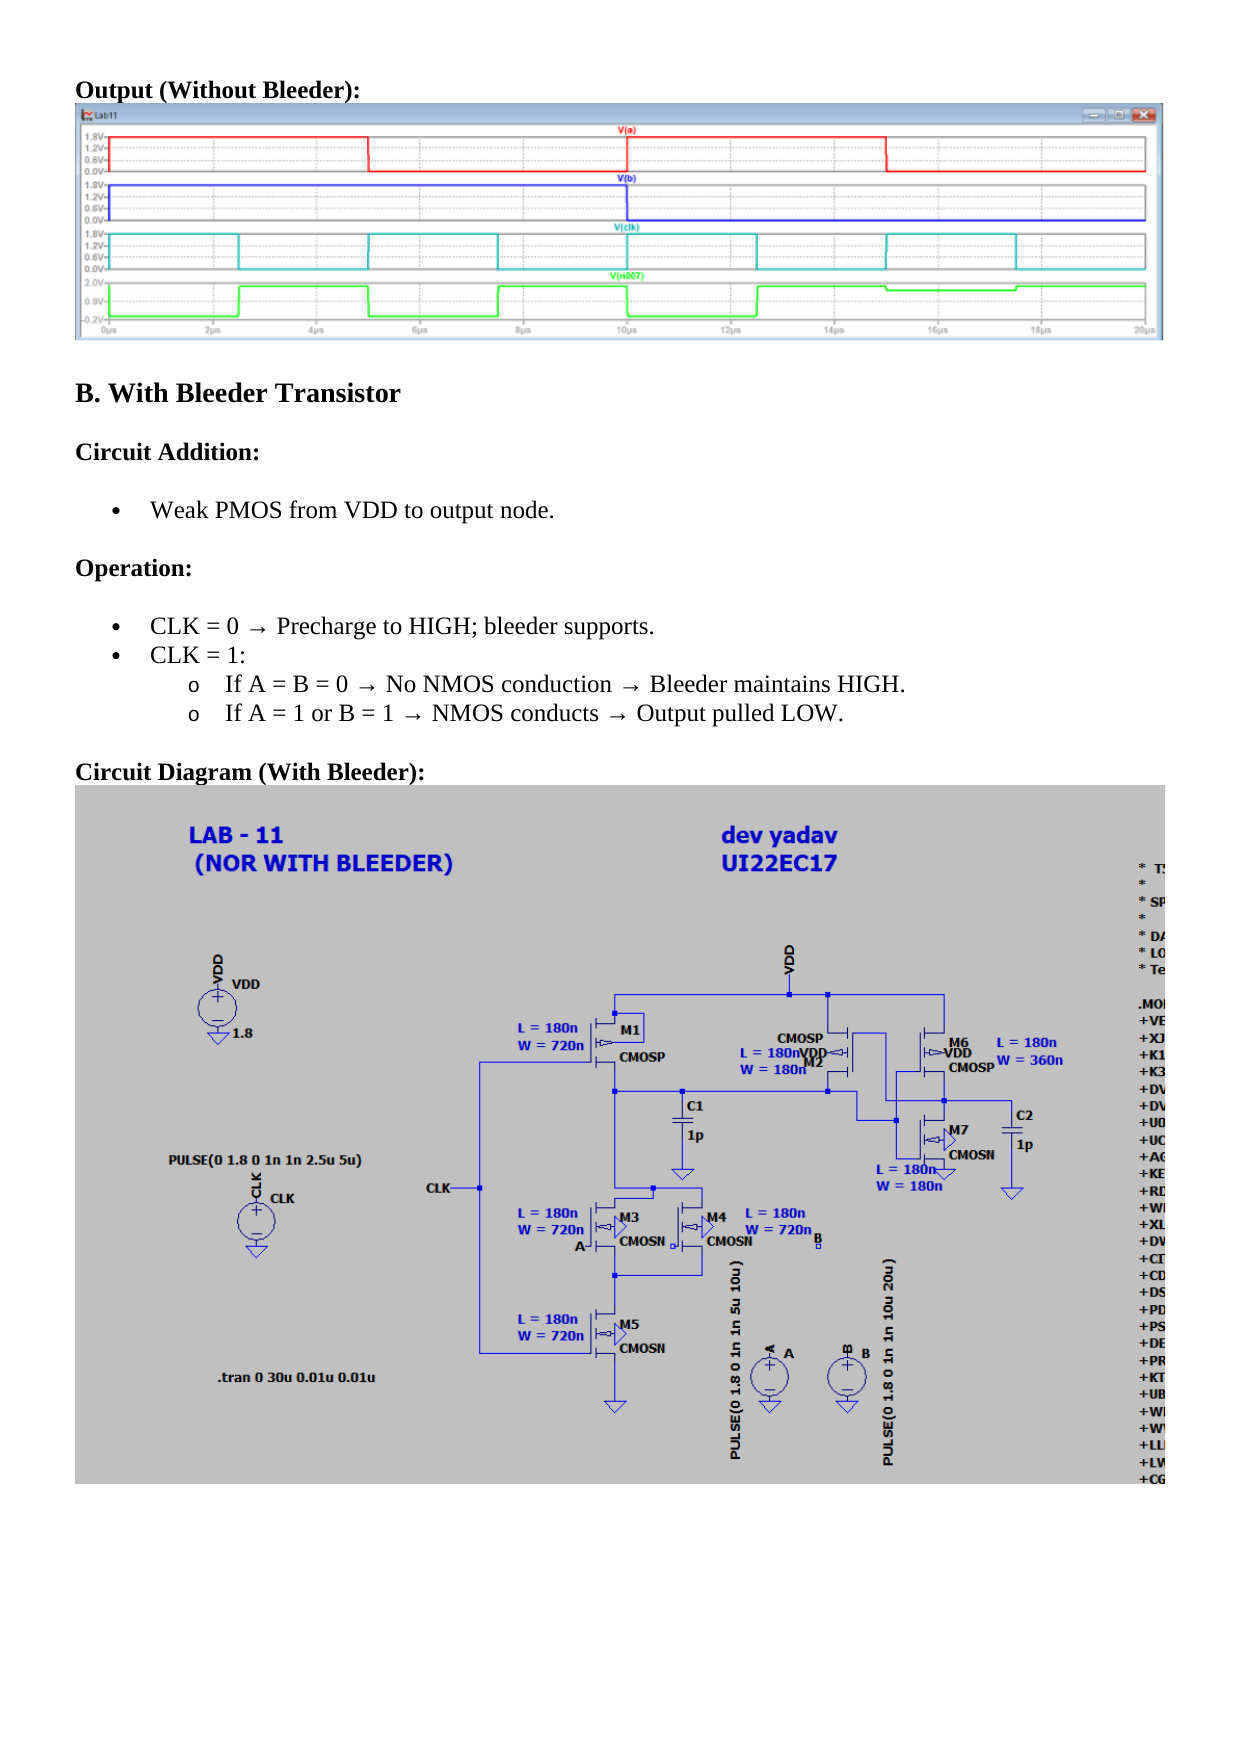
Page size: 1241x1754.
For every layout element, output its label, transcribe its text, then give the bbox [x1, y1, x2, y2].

picture [75, 103, 1166, 347]
list CLK = 1: [112, 640, 1165, 669]
text Circuit Diagram (With Bleeder): [75, 757, 1165, 785]
list Weak PMOS from VDD to output node. [112, 495, 1165, 524]
text Operation: [75, 553, 1165, 582]
text Output (Without Bleeder): [75, 75, 1165, 103]
text B. With Bleeder Transistor [75, 376, 1165, 408]
text Circuit Addition: [75, 437, 1165, 466]
picture [75, 785, 1166, 1484]
list If A = 1 or B = 1 → NMOS conducts → Output pulled LOW. [187, 698, 1165, 728]
list CLK = 0 → Precharge to HIGH; bleeder supports. [112, 611, 1165, 640]
list If A = B = 0 → No NMOS conduction → Bleeder maintains HIGH. [187, 669, 1165, 698]
